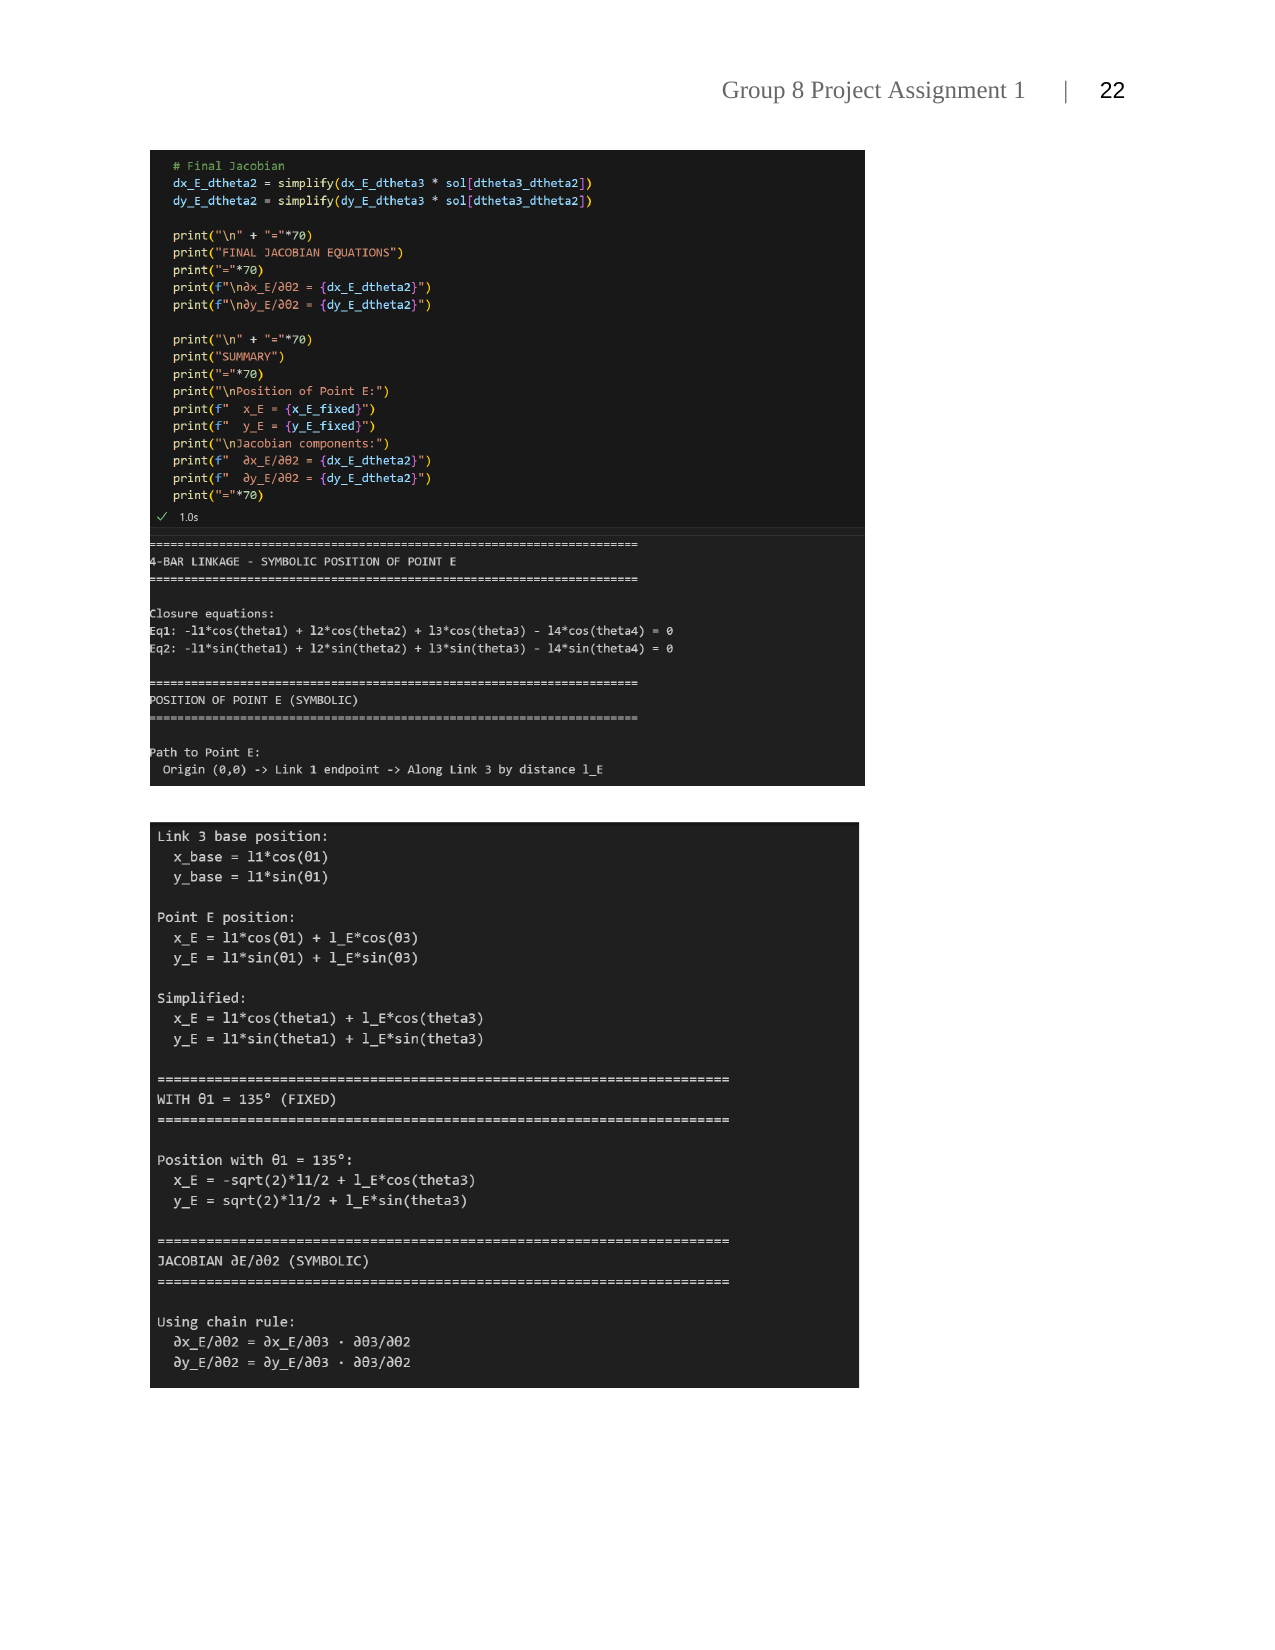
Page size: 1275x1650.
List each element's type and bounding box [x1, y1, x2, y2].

picture [150, 822, 860, 1388]
picture [150, 150, 865, 786]
